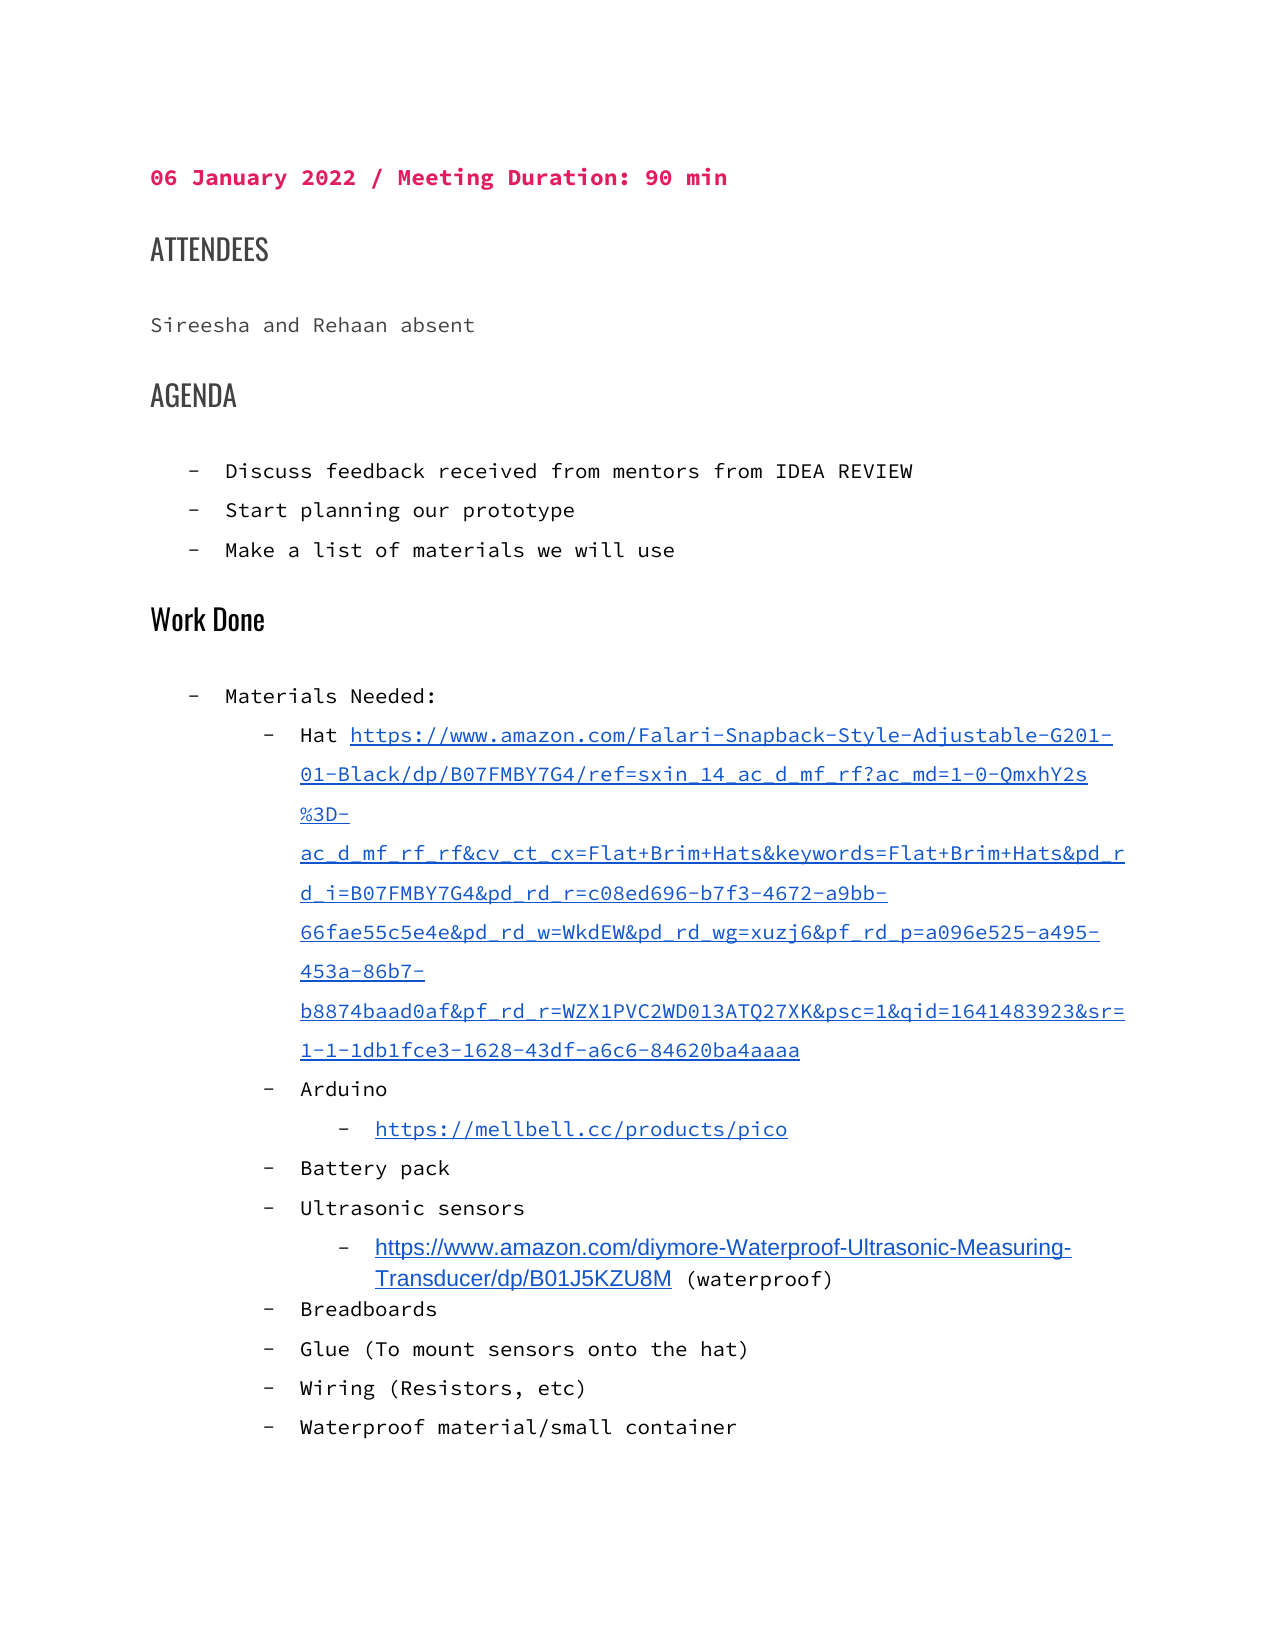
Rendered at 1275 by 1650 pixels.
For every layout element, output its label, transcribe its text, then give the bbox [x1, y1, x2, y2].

list Discuss feedback received from mentors from IDEA REVIEW [187, 458, 1125, 484]
list Glue (To mount sensors onto the hat) [262, 1336, 1125, 1362]
list https://www.amazon.com/diymore-Waterproof-Ultrasonic-Measuring-Transducer/dp/B01J5KZU8M (waterproof) [337, 1234, 1125, 1292]
list https://mellbell.cc/products/pico [337, 1116, 1125, 1142]
list Ultrasonic sensors [262, 1194, 1125, 1221]
text Work Done [150, 597, 1125, 640]
text Sireesha and Rehaan absent [150, 312, 1125, 338]
subtitle 06 January 2022 / Meeting Duration: 90 min [150, 162, 1125, 191]
text AGENDA [150, 372, 1125, 416]
list Waterproof material/small container [262, 1414, 1125, 1441]
list Wiring (Resistors, etc) [262, 1375, 1125, 1401]
text ATTENDEES [150, 227, 1125, 270]
list Start planning our prototype [187, 497, 1125, 524]
list Breadboards [262, 1296, 1125, 1322]
list Battery pack [262, 1155, 1125, 1181]
list Arduino [262, 1076, 1125, 1103]
list Materials Needed: [187, 683, 1125, 709]
list Make a list of materials we will use [187, 537, 1125, 563]
list Hat https://www.amazon.com/Falari-Snapback-Style-Adjustable-G201-01-Black/dp/B07FMBY7G4/ref=sxin_14_ac_d_mf_rf?ac_md=1-0-QmxhY2s%3D-ac_d_mf_rf_rf&cv_ct_cx=Flat+Brim+Hats&keywords=Flat+Brim+Hats&pd_rd_i=B07FMBY7G4&pd_rd_r=c08ed696-b7f3-4672-a9bb-66fae55c5e4e&pd_rd_w=WkdEW&pd_rd_wg=xuzj6&pf_rd_p=a096e525-a495-453a-86b7-b8874baad0af&pf_rd_r=WZX1PVC2WD013ATQ27XK&psc=1&qid=1641483923&sr=1-1-1db1fce3-1628-43df-a6c6-84620ba4aaaa [262, 722, 1125, 1063]
